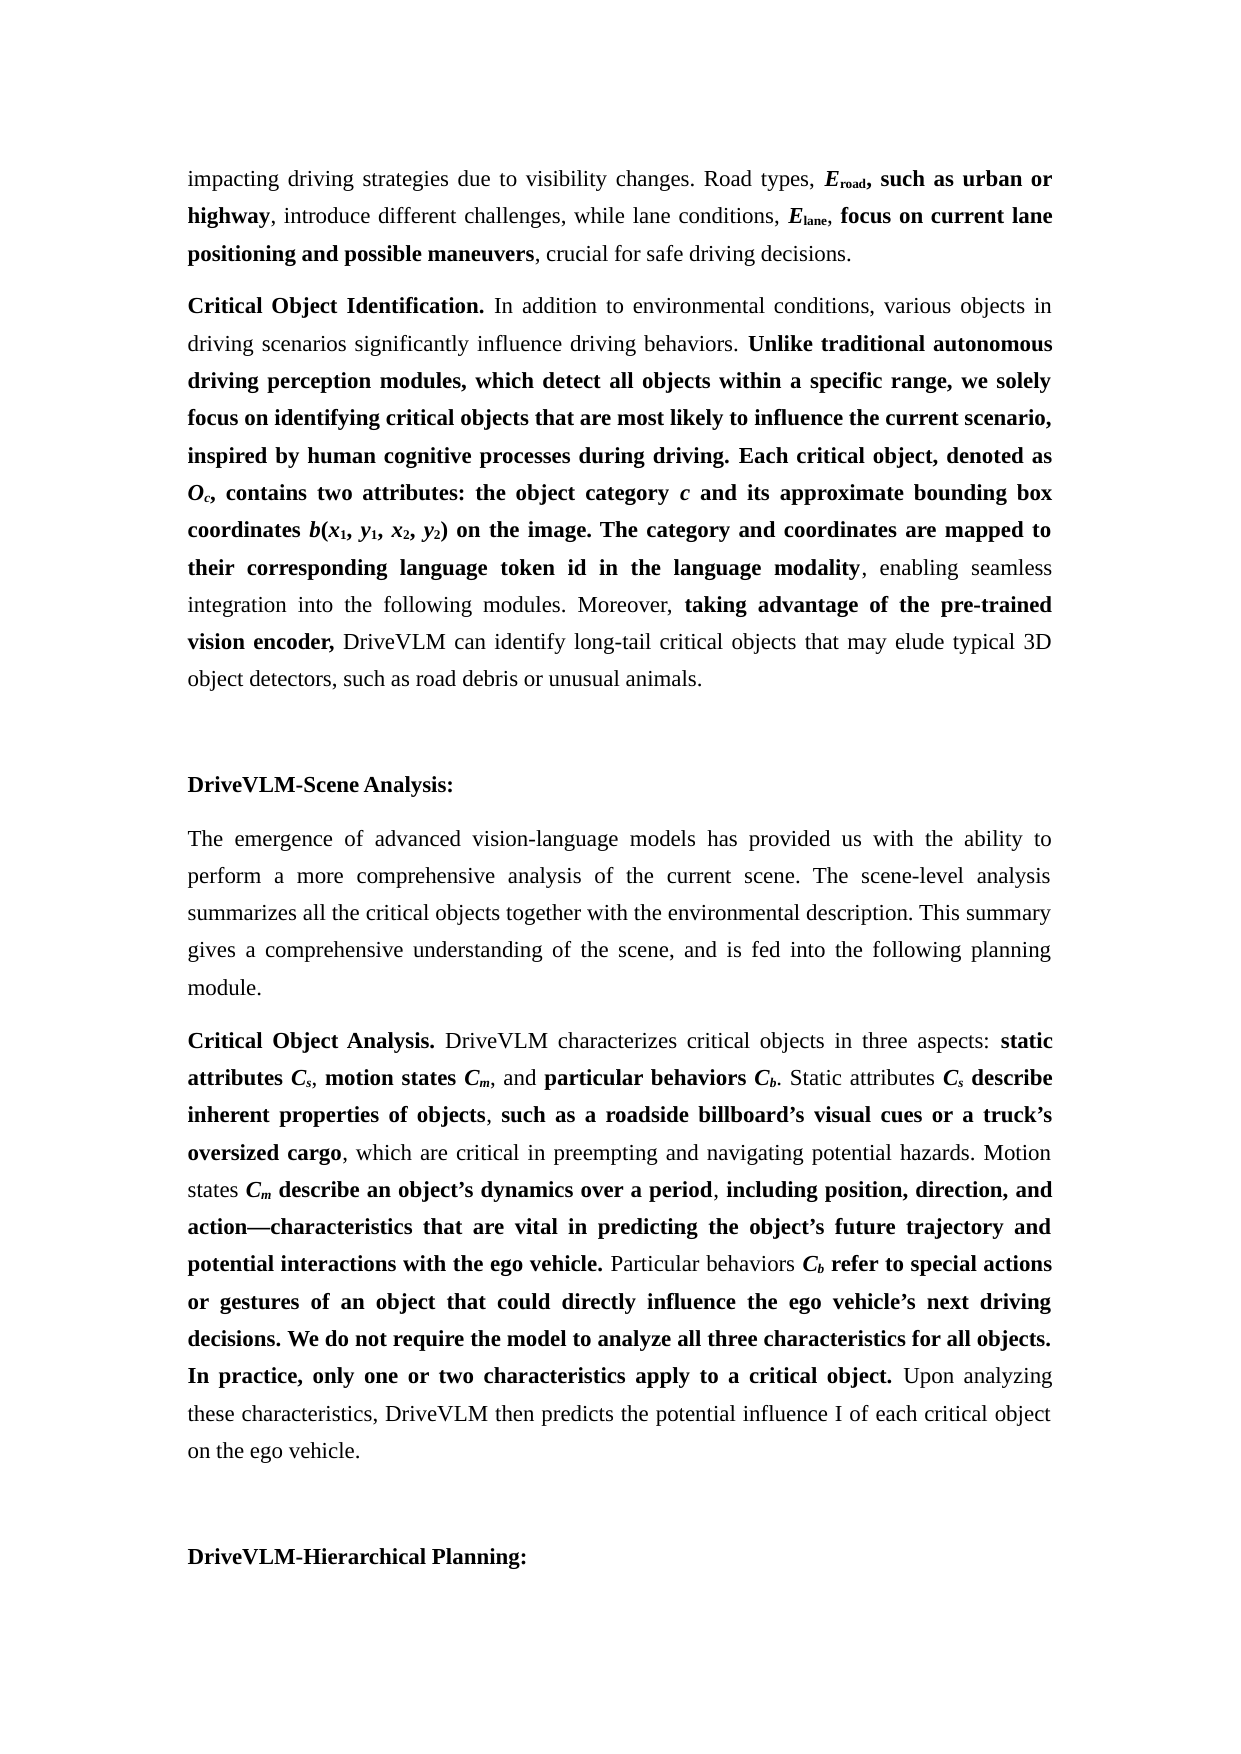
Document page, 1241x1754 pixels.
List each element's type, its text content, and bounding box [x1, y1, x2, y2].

text Critical Object Identification. In addition to environmental conditions, various objects in driving scenarios significantly influence driving behaviors. Unlike traditional autonomous driving perception modules, which detect all objects within a specific range, we solely focus on identifying critical objects that are most likely to influence the current scenario, inspired by human cognitive processes during driving. Each critical object, denoted as Oc, contains two attributes: the object category c and its approximate bounding box coordinates b(x1, y1, x2, y2) on the image. The category and coordinates are mapped to their corresponding language token id in the language modality, enabling seamless integration into the following modules. Moreover, taking advantage of the pre-trained vision encoder, DriveVLM can identify long-tail critical objects that may elude typical 3D object detectors, such as road debris or unusual animals. [187, 289, 1053, 695]
text DriveVLM-Scene Analysis: [187, 768, 1053, 801]
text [187, 162, 1053, 269]
text DriveVLM-Hierarchical Planning: [187, 1540, 1053, 1572]
text The emergence of advanced vision-language models has provided us with the ability to perform a more comprehensive analysis of the current scene. The scene-level analysis summarizes all the critical objects together with the environmental description. This summary gives a comprehensive understanding of the scene, and is fed into the following planning module. [187, 822, 1053, 1003]
text Critical Object Analysis. DriveVLM characterizes critical objects in three aspects: static attributes Cs, motion states Cm, and particular behaviors Cb. Static attributes Cs describe inherent properties of objects, such as a roadside billboard’s visual cues or a truck’s oversized cargo, which are critical in preempting and navigating potential hazards. Motion states Cm describe an object’s dynamics over a period, including position, direction, and action—characteristics that are vital in predicting the object’s future trajectory and potential interactions with the ego vehicle. Particular behaviors Cb refer to special actions or gestures of an object that could directly influence the ego vehicle’s next driving decisions. We do not require the model to analyze all three characteristics for all objects. In practice, only one or two characteristics apply to a critical object. Upon analyzing these characteristics, DriveVLM then predicts the potential influence I of each critical object on the ego vehicle. [187, 1024, 1053, 1466]
